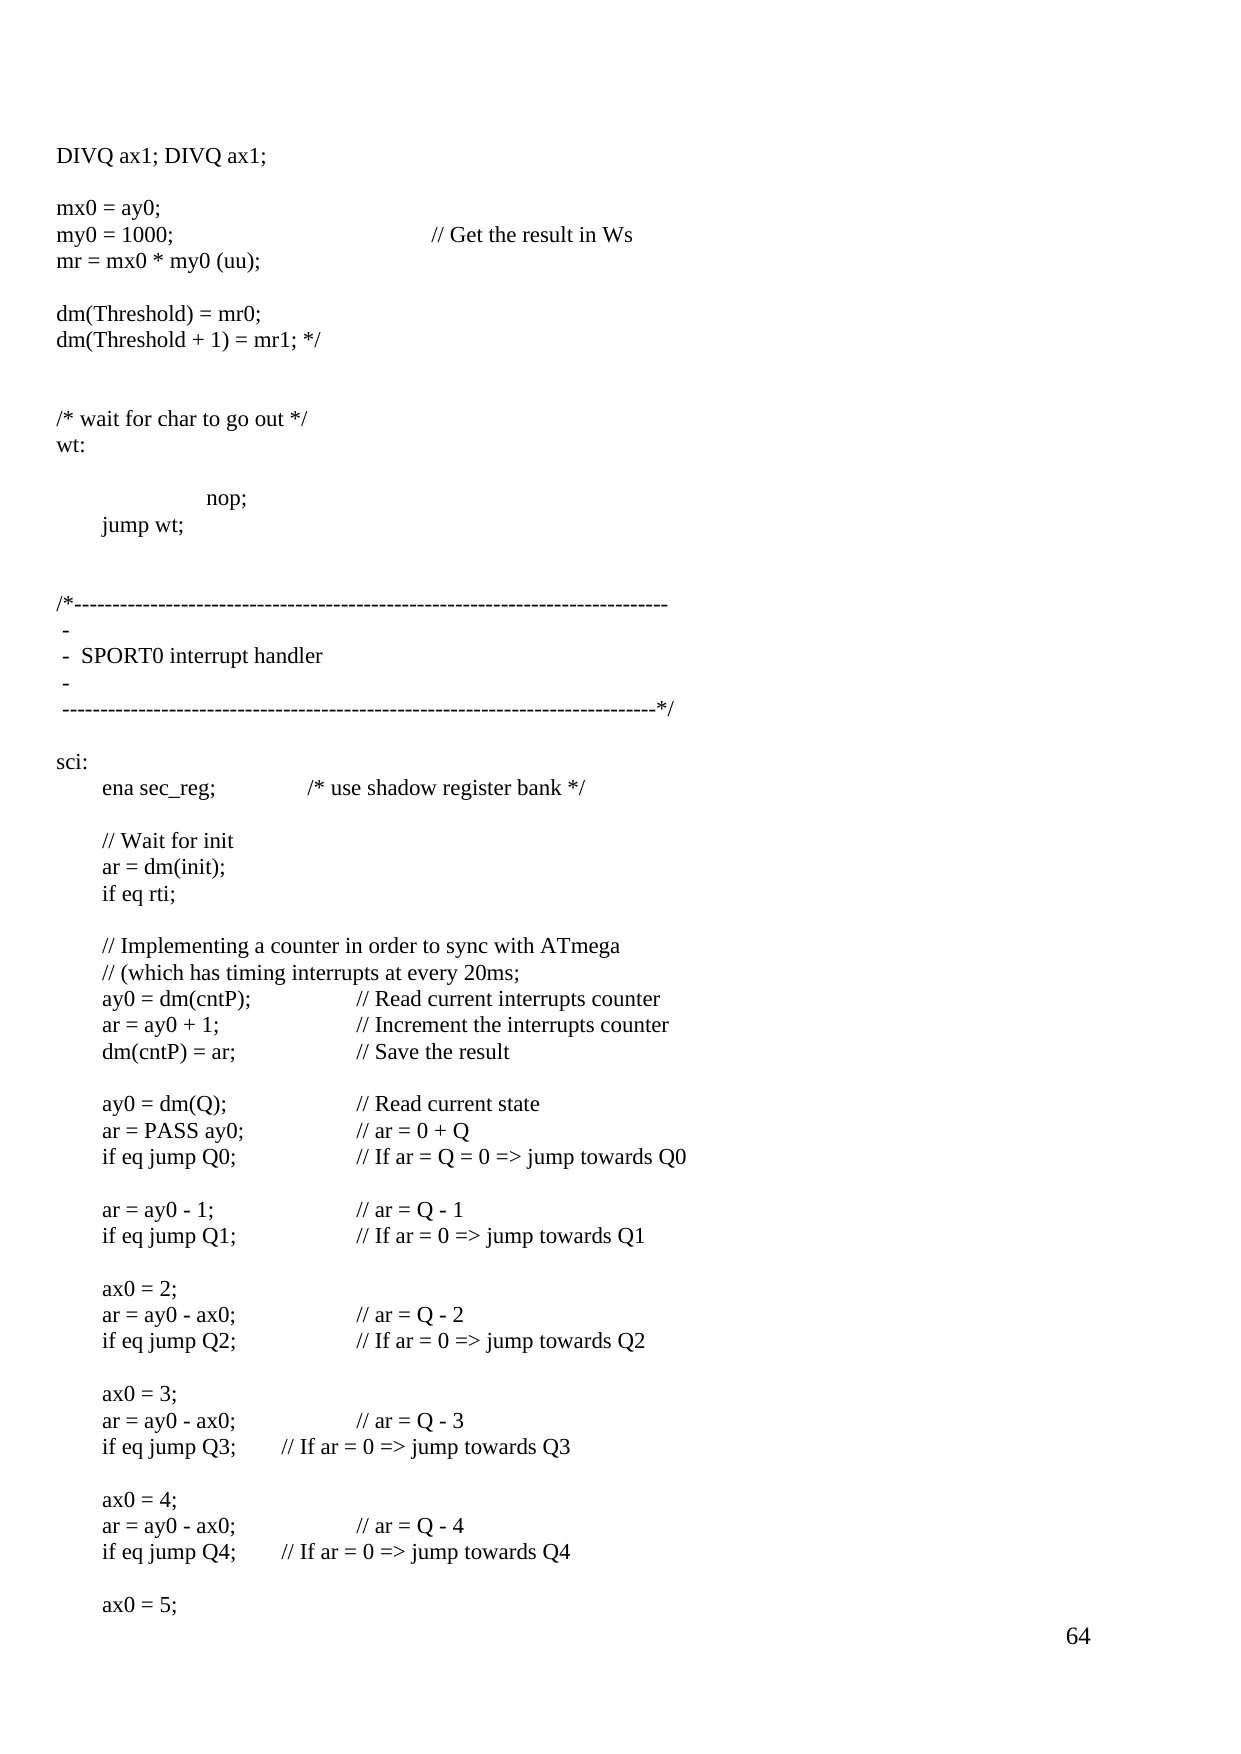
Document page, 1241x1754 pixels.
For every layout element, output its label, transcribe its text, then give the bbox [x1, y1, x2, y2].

text /* wait for char to go out */ [56, 405, 1182, 432]
text my0 = 1000; // Get the result in Ws [56, 221, 1182, 247]
text if eq rti; [56, 879, 1182, 906]
text /*------------------------------------------------------------------------------ [56, 590, 1182, 616]
text ar = ay0 - 1; // ar = Q - 1 [56, 1196, 1182, 1222]
text dm(Threshold) = mr0; [56, 300, 1182, 326]
text if eq jump Q3; // If ar = 0 => jump towards Q3 [56, 1433, 1182, 1459]
text ar = ay0 - ax0; // ar = Q - 4 [56, 1512, 1182, 1538]
text ax0 = 5; [56, 1591, 1182, 1617]
text ar = dm(init); [56, 853, 1182, 879]
text DIVQ ax1; DIVQ ax1; [56, 142, 1182, 168]
text dm(cntP) = ar; // Save the result [56, 1038, 1182, 1064]
text mr = mx0 * my0 (uu); [56, 247, 1182, 273]
text dm(Threshold + 1) = mr1; */ [56, 326, 1182, 352]
text if eq jump Q1; // If ar = 0 => jump towards Q1 [56, 1222, 1182, 1248]
text ax0 = 2; [56, 1275, 1182, 1301]
text if eq jump Q0; // If ar = Q = 0 => jump towards Q0 [56, 1143, 1182, 1169]
text if eq jump Q2; // If ar = 0 => jump towards Q2 [56, 1328, 1182, 1354]
text ena sec_reg; /* use shadow register bank */ [56, 774, 1182, 801]
text sci: [56, 748, 1182, 774]
text ar = ay0 - ax0; // ar = Q - 3 [56, 1407, 1182, 1433]
text - [56, 669, 1182, 695]
text if eq jump Q4; // If ar = 0 => jump towards Q4 [56, 1538, 1182, 1565]
text // Implementing a counter in order to sync with ATmega [56, 932, 1182, 959]
text jump wt; [56, 511, 1182, 537]
text nop; [56, 484, 1182, 511]
text ay0 = dm(Q); // Read current state [56, 1090, 1182, 1117]
text ------------------------------------------------------------------------------*/ [56, 695, 1182, 721]
text ay0 = dm(cntP); // Read current interrupts counter [56, 985, 1182, 1011]
text wt: [56, 432, 1182, 458]
text // (which has timing interrupts at every 20ms; [56, 959, 1182, 985]
text - SPORT0 interrupt handler [56, 642, 1182, 669]
text ax0 = 4; [56, 1486, 1182, 1512]
text ar = ay0 - ax0; // ar = Q - 2 [56, 1301, 1182, 1328]
text ax0 = 3; [56, 1380, 1182, 1407]
text // Wait for init [56, 827, 1182, 853]
text ar = PASS ay0; // ar = 0 + Q [56, 1117, 1182, 1143]
text - [56, 616, 1182, 642]
text ar = ay0 + 1; // Increment the interrupts counter [56, 1011, 1182, 1038]
text mx0 = ay0; [56, 194, 1182, 221]
